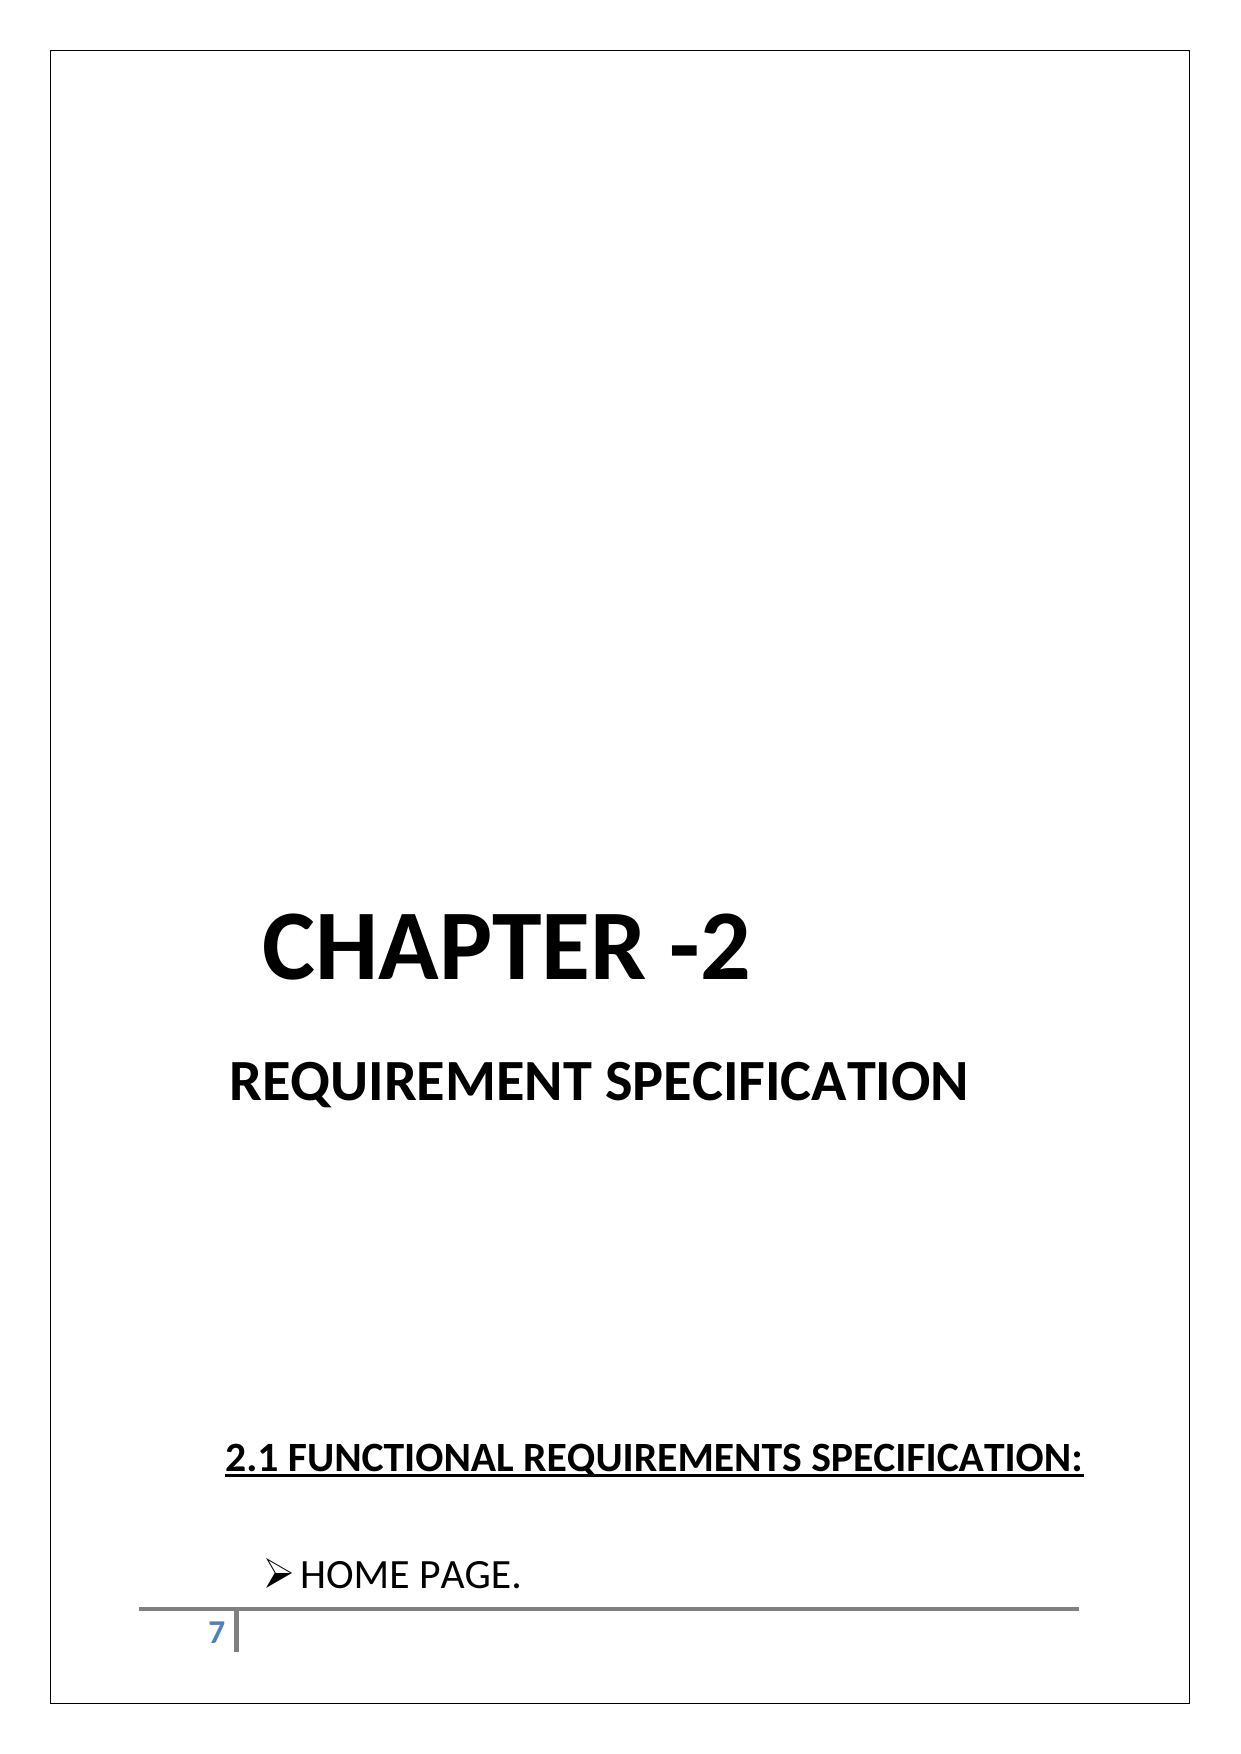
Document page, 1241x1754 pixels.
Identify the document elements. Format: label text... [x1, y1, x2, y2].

list 2.1 FUNCTIONAL REQUIREMENTS SPECIFICATION: [225, 1431, 1090, 1482]
list HOME PAGE. [262, 1548, 1090, 1599]
text REQUIREMENT SPECIFICATION [150, 1044, 1090, 1115]
text CHAPTER -2 [150, 882, 1090, 1004]
